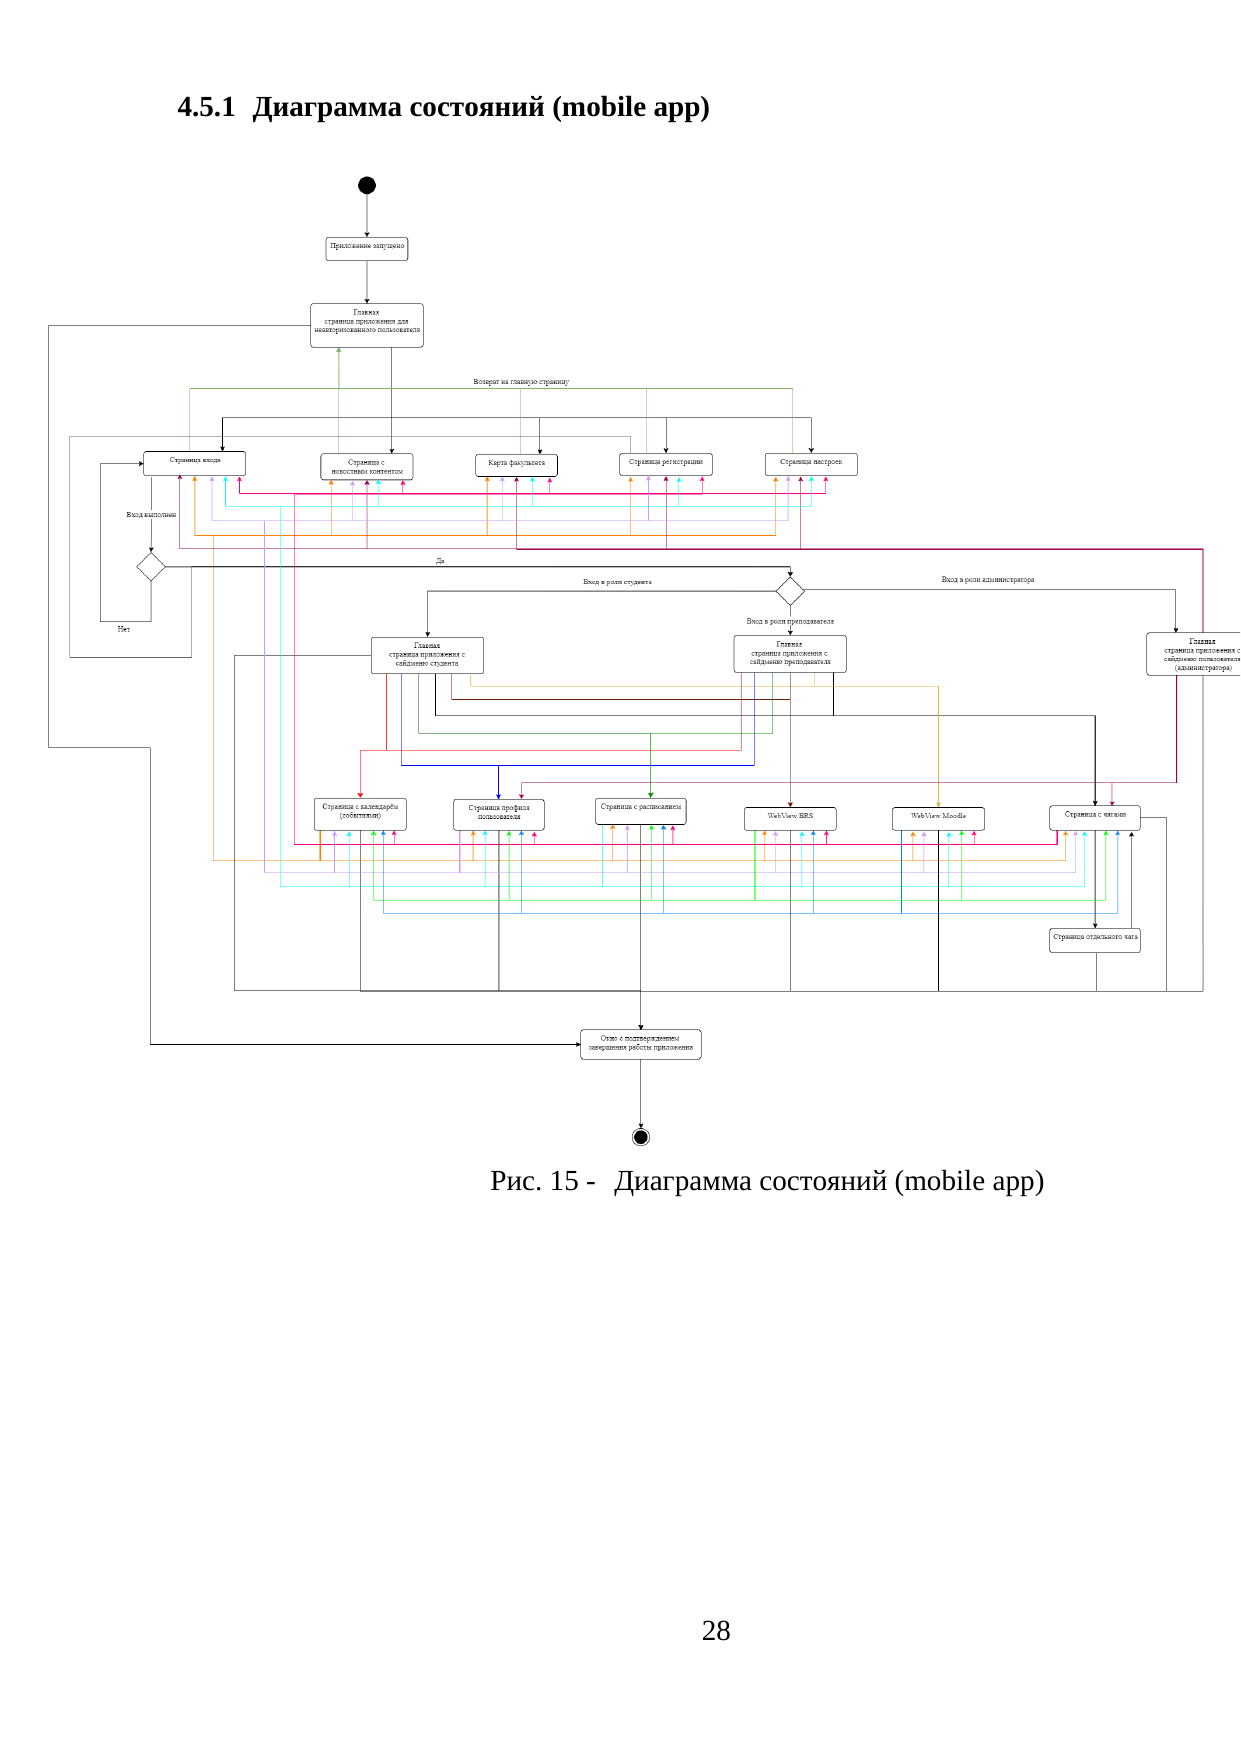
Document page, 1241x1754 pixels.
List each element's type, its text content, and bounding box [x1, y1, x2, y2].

list Диаграмма состояний (mobile app) [252, 1163, 1181, 1196]
picture [44, 176, 1241, 1146]
subtitle Диаграмма состояний (mobile app) [177, 89, 1181, 122]
